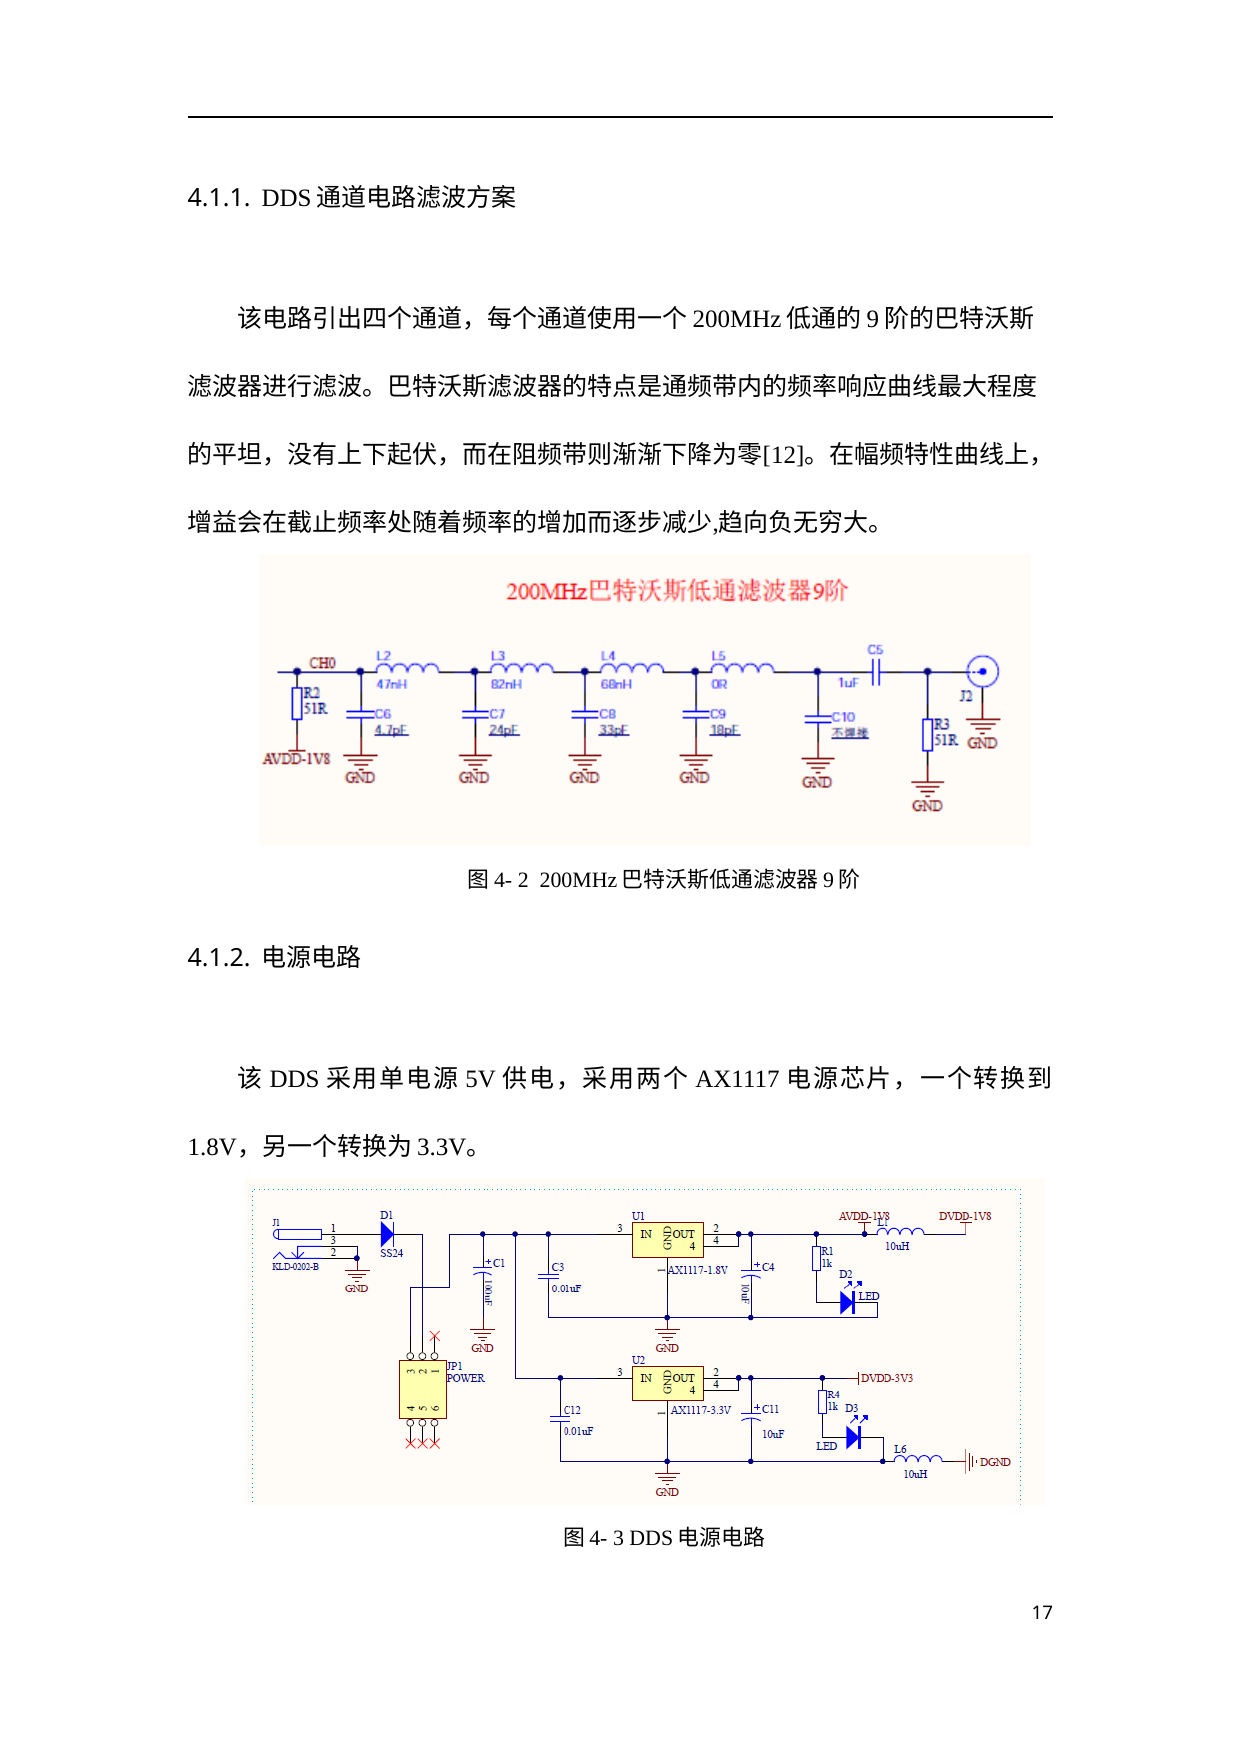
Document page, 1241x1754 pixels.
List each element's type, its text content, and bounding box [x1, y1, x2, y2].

text 图4- 2 200MHz巴特沃斯低通滤波器9阶 [231, 860, 1053, 894]
picture [259, 554, 1032, 846]
text 图4- 3 DDS电源电路 [231, 1518, 1053, 1552]
subtitle DDS通道电路滤波方案 [187, 162, 1053, 229]
subtitle 电源电路 [187, 921, 1053, 989]
text 该DDS采用单电源5V供电，采用两个AX1117电源芯片，一个转换到1.8V，另一个转换为3.3V。 [187, 1043, 1053, 1179]
text 该电路引出四个通道，每个通道使用一个200MHz低通的9阶的巴特沃斯滤波器进行滤波。巴特沃斯滤波器的特点是通频带内的频率响应曲线最大程度的平坦，没有上下起伏，而在阻频带则渐渐下降为零[12]。在幅频特性曲线上，增益会在截止频率处随着频率的增加而逐步减少,趋向负无穷大。 [187, 283, 1053, 555]
picture [245, 1178, 1045, 1505]
